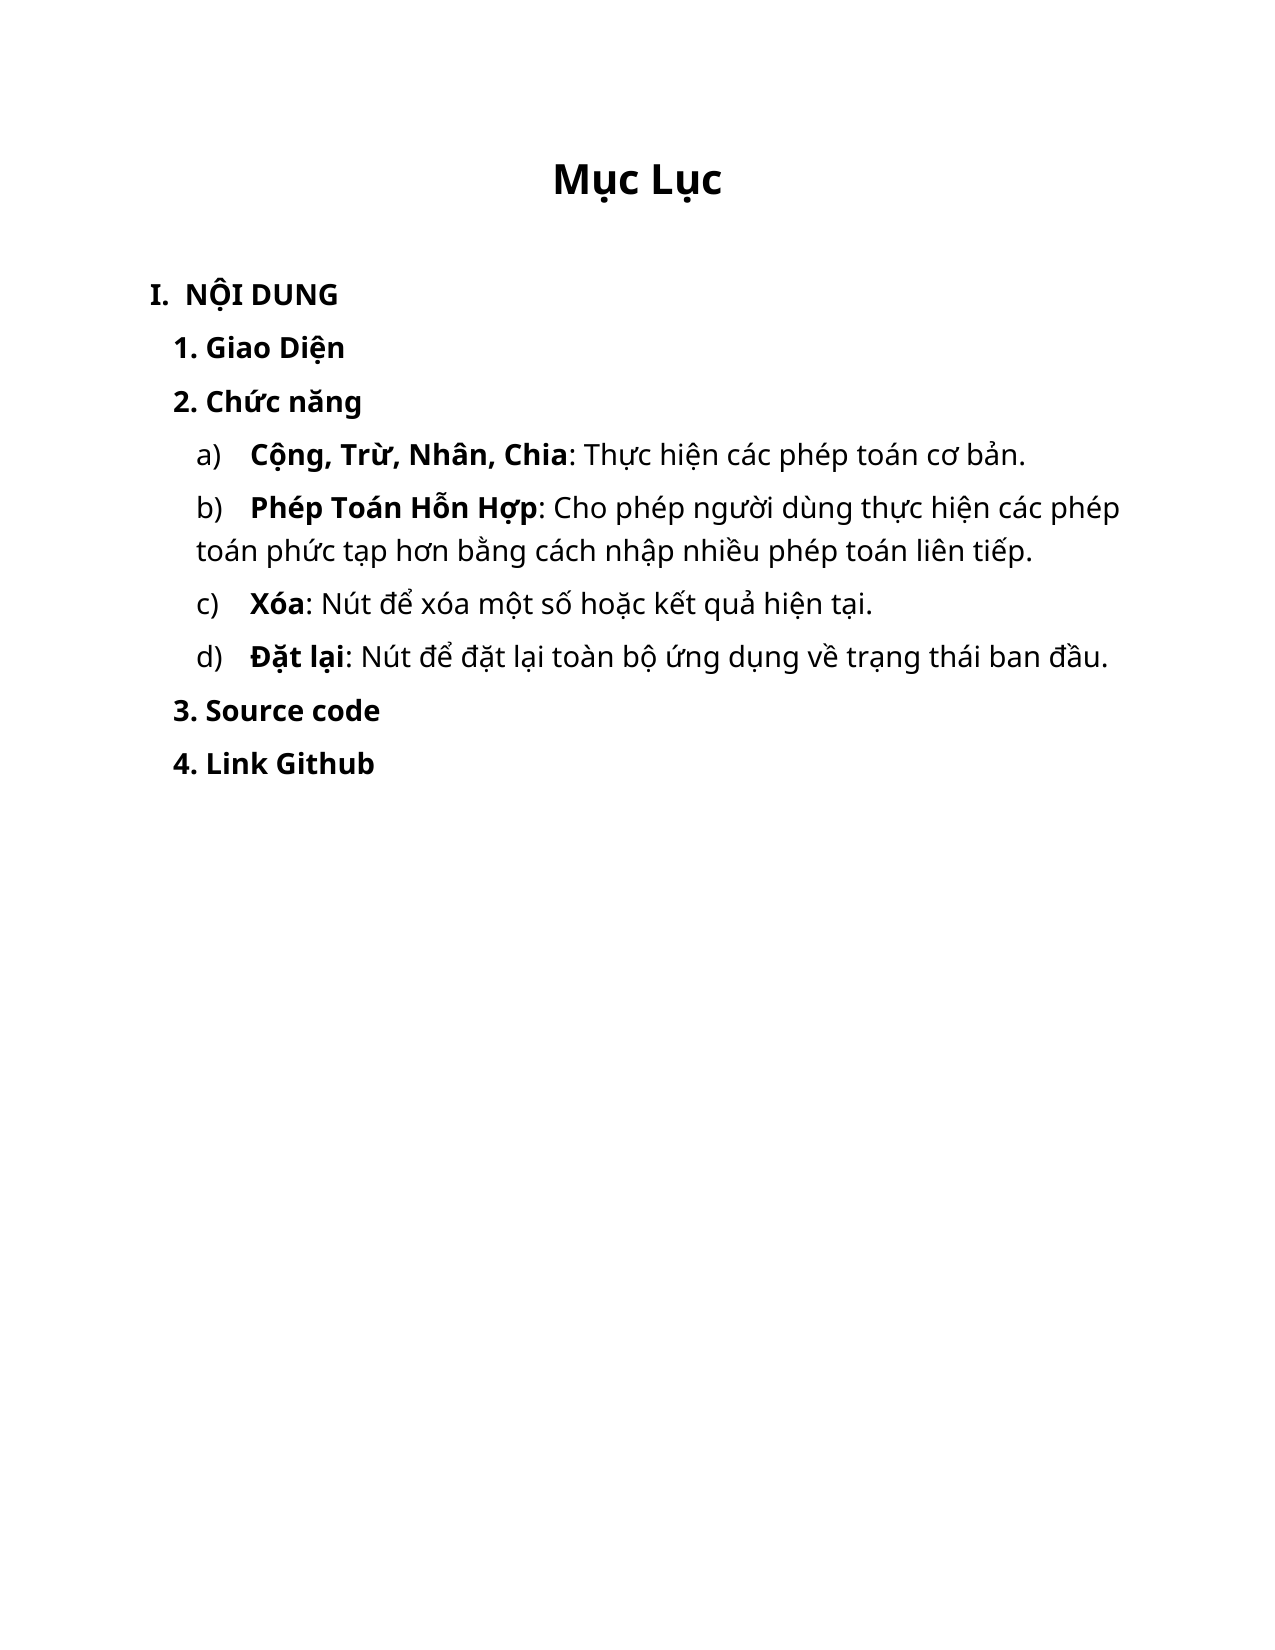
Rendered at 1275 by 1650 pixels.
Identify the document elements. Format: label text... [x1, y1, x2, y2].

text I. NỘI DUNG [150, 274, 1125, 314]
text 2. Chức năng [173, 381, 1125, 421]
text 1. Giao Diện [173, 328, 1125, 367]
text d) Đặt lại: Nút để đặt lại toàn bộ ứng dụng về trạng thái ban đầu. [196, 637, 1125, 676]
text a) Cộng, Trừ, Nhân, Chia: Thực hiện các phép toán cơ bản. [196, 434, 1125, 474]
text b) Phép Toán Hỗn Hợp: Cho phép người dùng thực hiện các phép toán phức tạp hơn bằng cách nhập nhiều phép toán liên tiếp. [196, 487, 1125, 570]
text c) Xóa: Nút để xóa một số hoặc kết quả hiện tại. [196, 583, 1125, 623]
text 4. Link Github [173, 743, 1125, 783]
text Mục Lục [150, 150, 1125, 207]
text 3. Source code [173, 690, 1125, 729]
